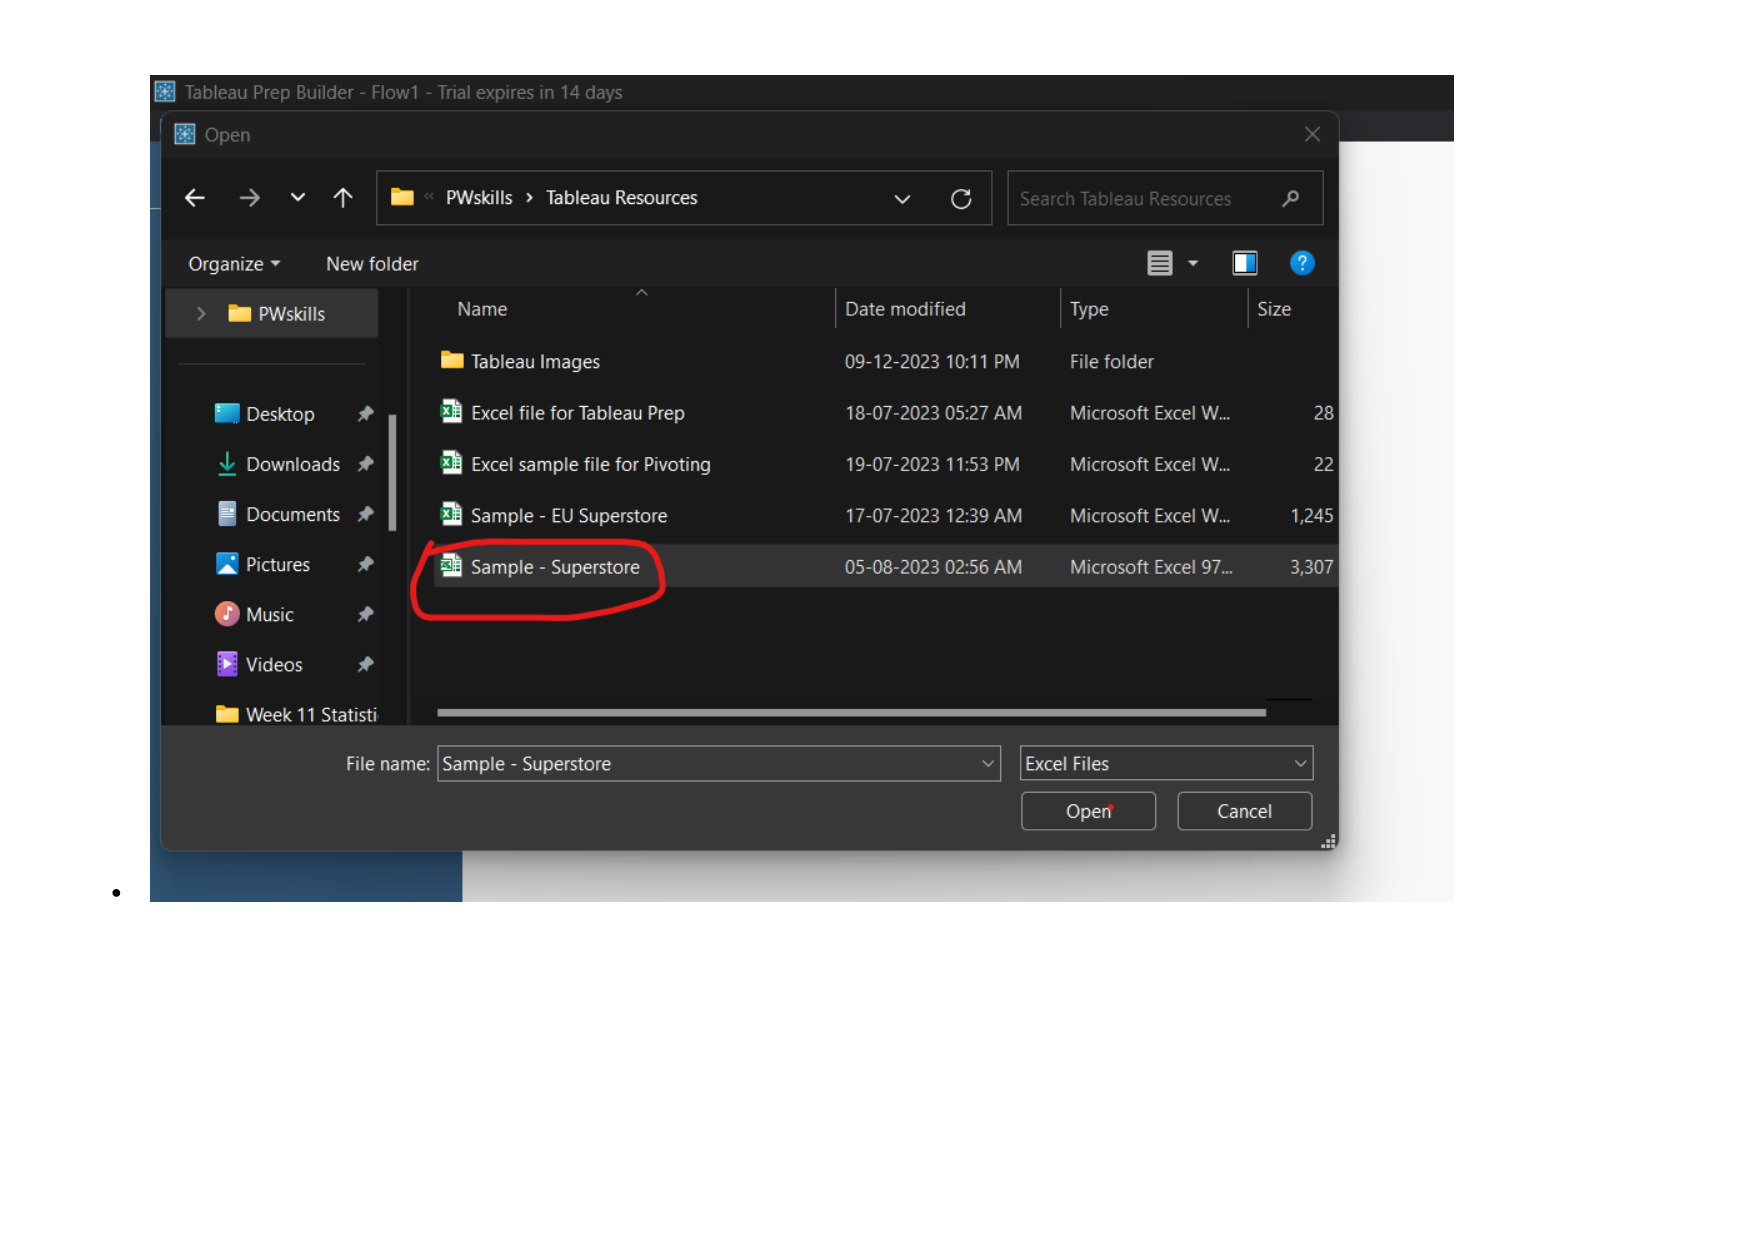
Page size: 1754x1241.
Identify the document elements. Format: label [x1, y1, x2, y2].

picture [150, 75, 1454, 902]
